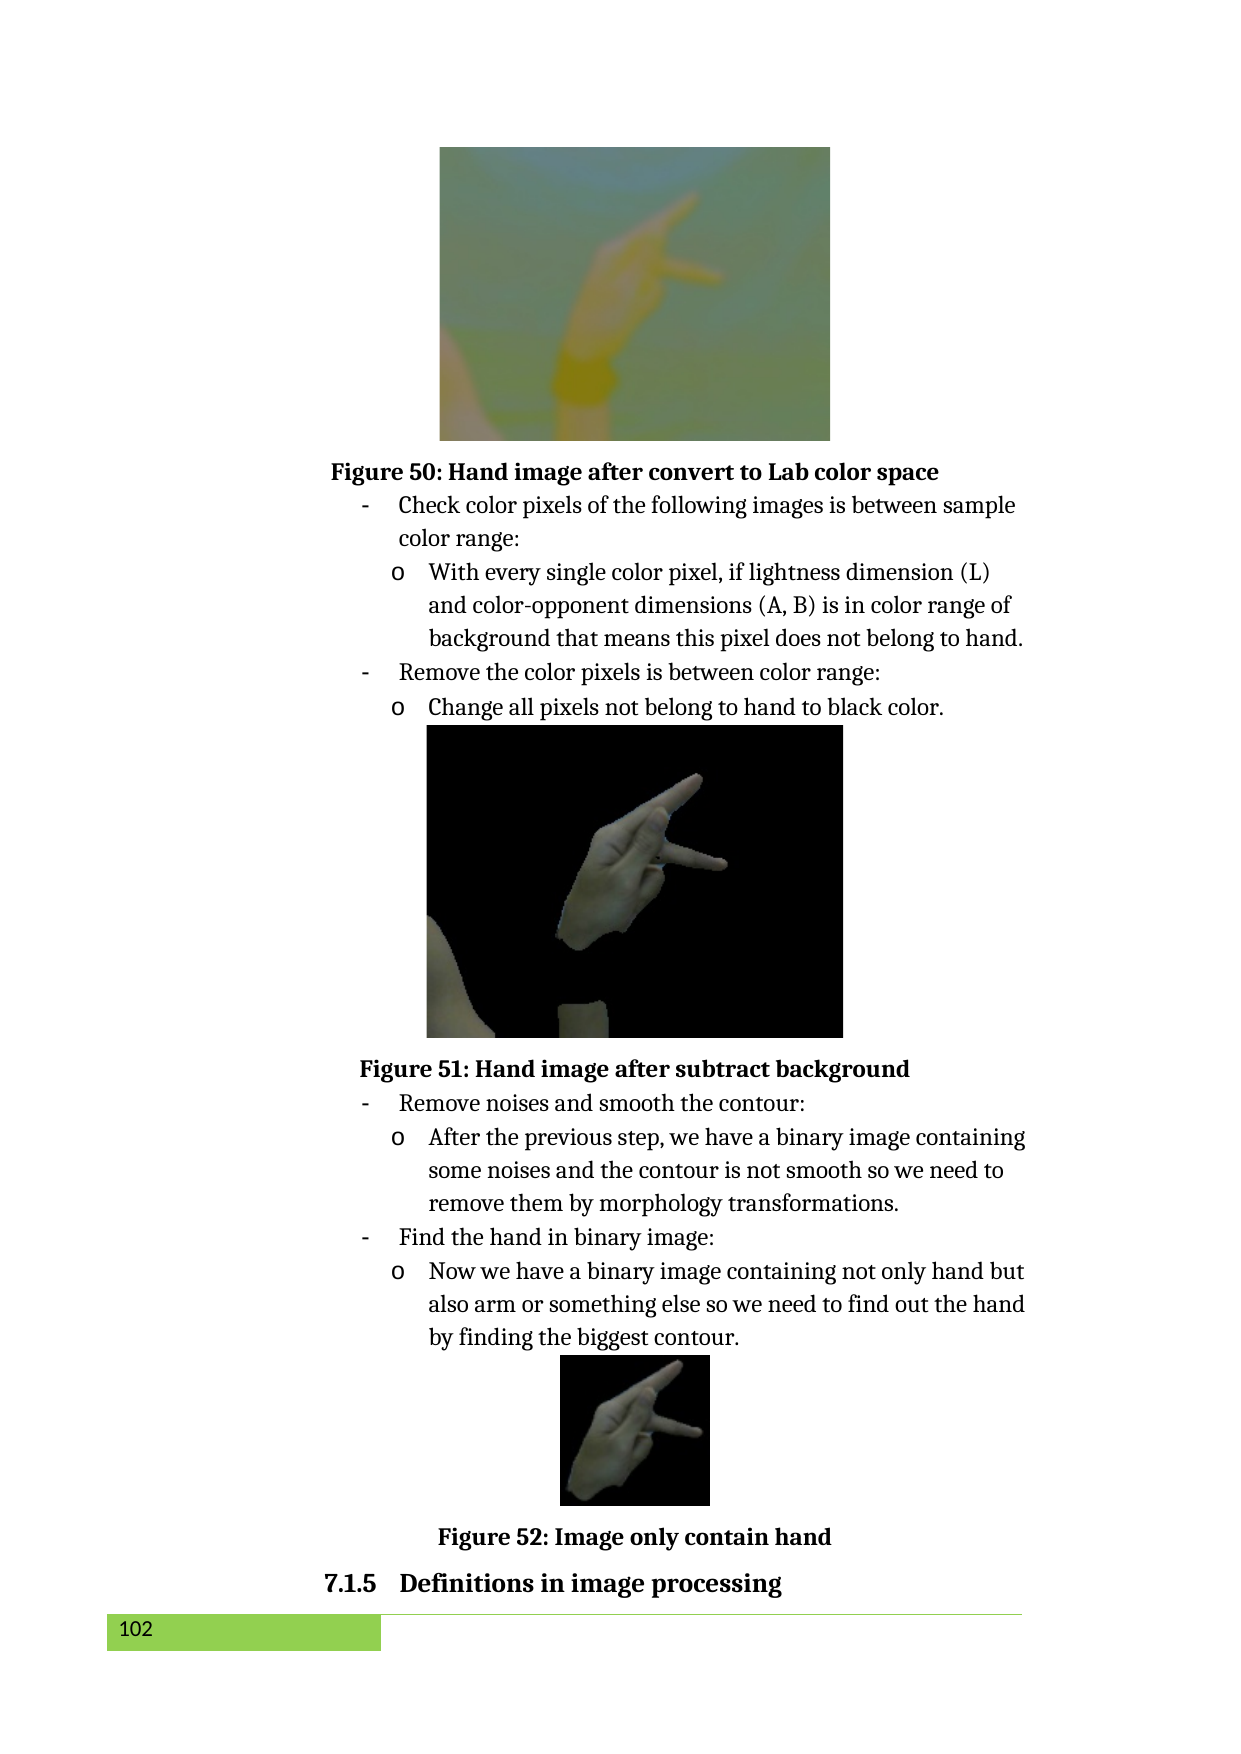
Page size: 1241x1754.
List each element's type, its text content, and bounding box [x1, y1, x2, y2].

subtitle Definitions in image processing [324, 1568, 1033, 1599]
list Remove noises and smooth the contour: [361, 1088, 1033, 1117]
list Remove the color pixels is between color range: [361, 657, 1033, 687]
picture [439, 147, 831, 441]
list Find the hand in binary image: [361, 1222, 1033, 1251]
text Figure 51: Hand image after subtract background [236, 1055, 1033, 1083]
list Now we have a binary image containing not only hand but also arm or something else so we need to find out the hand by finding the biggest contour. [391, 1256, 1033, 1352]
list With every single color pixel, if lightness dimension (L) and color-opponent dimensions (A, B) is in color range of background that means this pixel does not belong to hand. [391, 557, 1033, 653]
list Check color pixels of the following images is between sample color range: [361, 490, 1033, 553]
list Change all pixels not belong to hand to black color. [391, 691, 1033, 721]
picture [426, 725, 844, 1038]
text Figure 50: Hand image after convert to Lab color space [236, 457, 1033, 486]
text Figure 52: Image only contain hand [236, 1522, 1033, 1551]
list After the previous step, we have a binary image containing some noises and the contour is not smooth so we need to remove them by morphology transformations. [391, 1122, 1033, 1217]
picture [560, 1355, 710, 1506]
